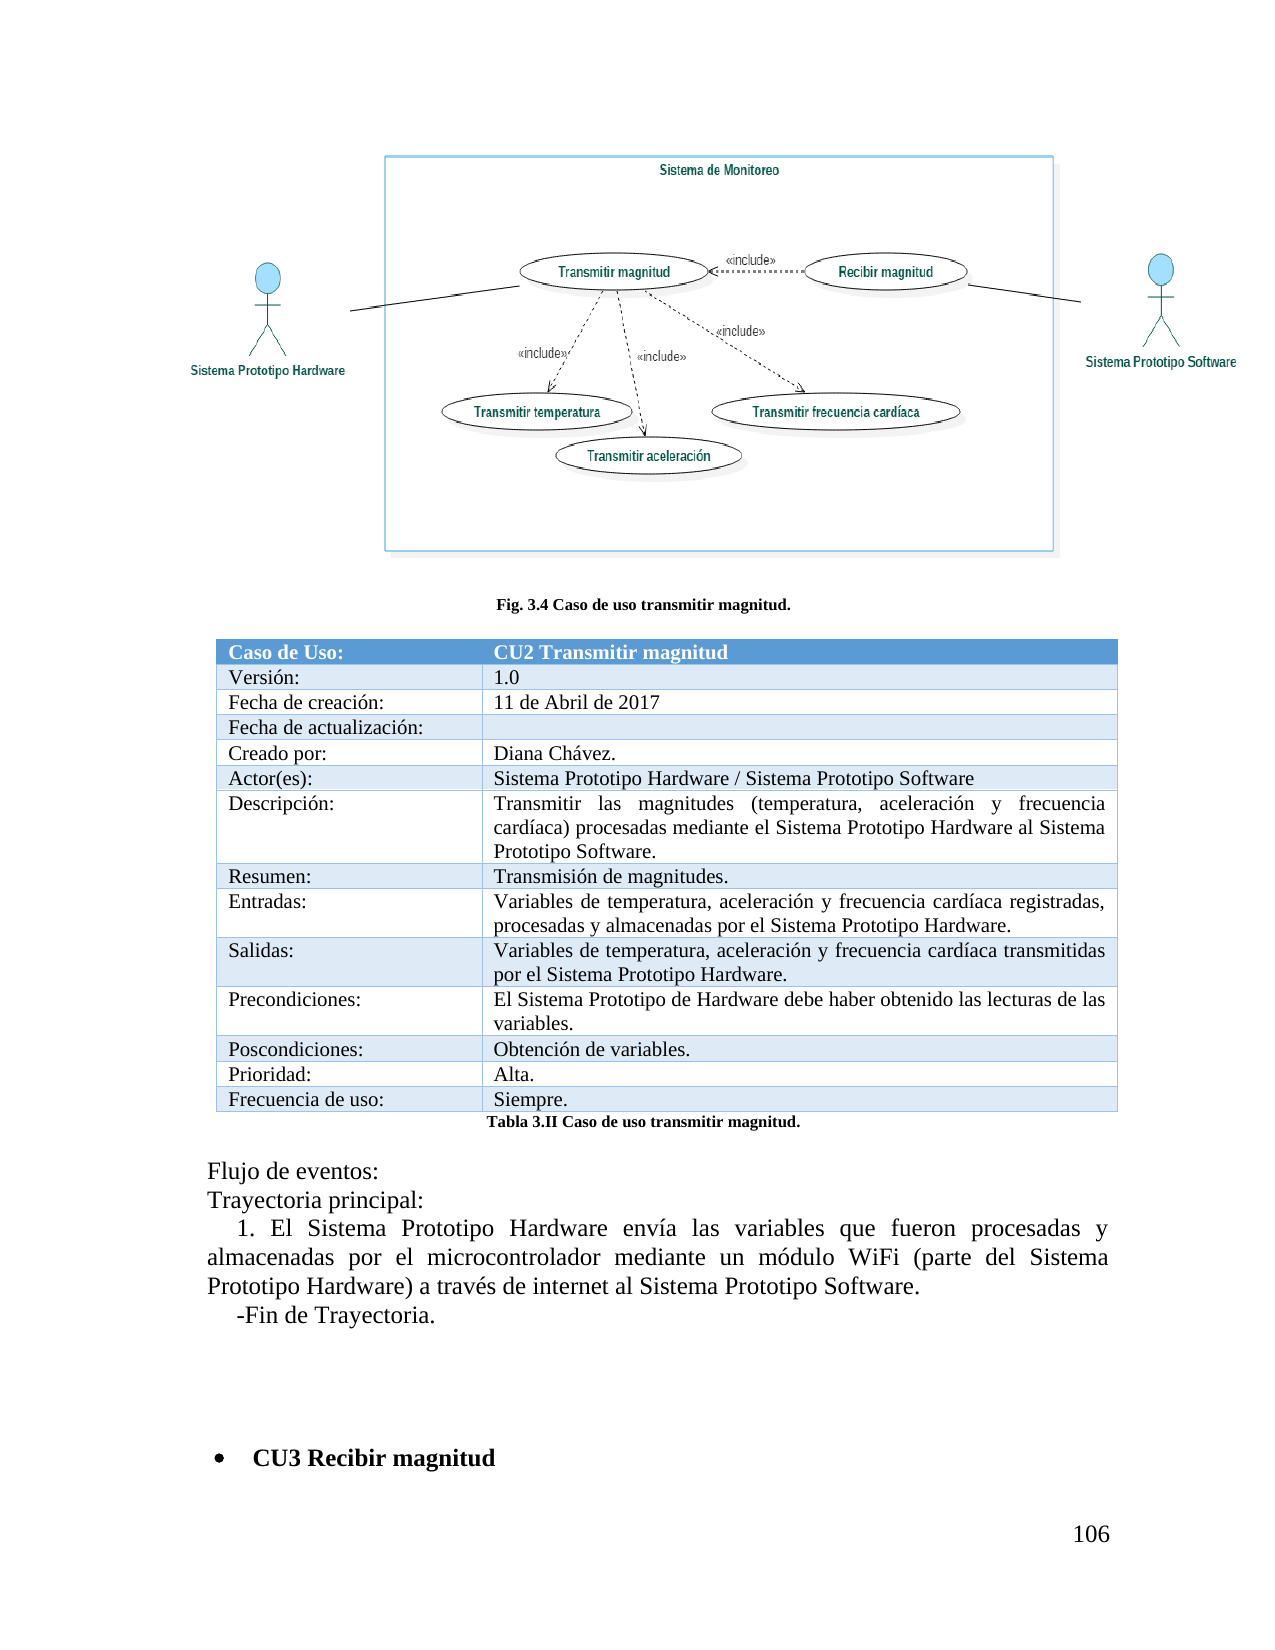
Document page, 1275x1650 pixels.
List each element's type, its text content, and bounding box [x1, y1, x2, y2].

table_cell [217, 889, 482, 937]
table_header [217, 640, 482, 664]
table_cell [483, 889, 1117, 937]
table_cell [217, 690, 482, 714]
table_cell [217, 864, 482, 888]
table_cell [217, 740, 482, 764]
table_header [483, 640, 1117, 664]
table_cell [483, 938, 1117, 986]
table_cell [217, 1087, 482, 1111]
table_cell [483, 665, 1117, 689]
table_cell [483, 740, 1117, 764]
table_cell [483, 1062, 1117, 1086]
text Trayectoria principal: [177, 1185, 1109, 1213]
text Flujo de eventos: [177, 1156, 1109, 1185]
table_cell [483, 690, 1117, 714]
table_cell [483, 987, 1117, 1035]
text Tabla 3. Caso de uso transmitir magnitud. [177, 1112, 1109, 1131]
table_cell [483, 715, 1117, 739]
list CU3 Recibir magnitud [215, 1443, 1157, 1472]
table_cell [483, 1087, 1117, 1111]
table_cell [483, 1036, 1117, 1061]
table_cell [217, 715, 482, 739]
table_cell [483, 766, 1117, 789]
text Fig. 3. Caso de uso transmitir magnitud. [177, 595, 1109, 614]
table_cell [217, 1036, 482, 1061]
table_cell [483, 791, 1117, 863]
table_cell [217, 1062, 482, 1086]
picture [177, 146, 1275, 595]
text 1. El Sistema Prototipo Hardware envía las variables que fueron procesadas y almacenadas por el microcontrolador mediante un módulo WiFi (parte del Sistema Prototipo Hardware) a través de internet al Sistema Prototipo Software. [207, 1213, 1109, 1300]
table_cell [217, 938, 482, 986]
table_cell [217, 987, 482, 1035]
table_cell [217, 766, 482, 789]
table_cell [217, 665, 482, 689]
text -Fin de Trayectoria. [207, 1300, 1109, 1328]
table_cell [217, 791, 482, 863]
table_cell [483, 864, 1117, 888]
